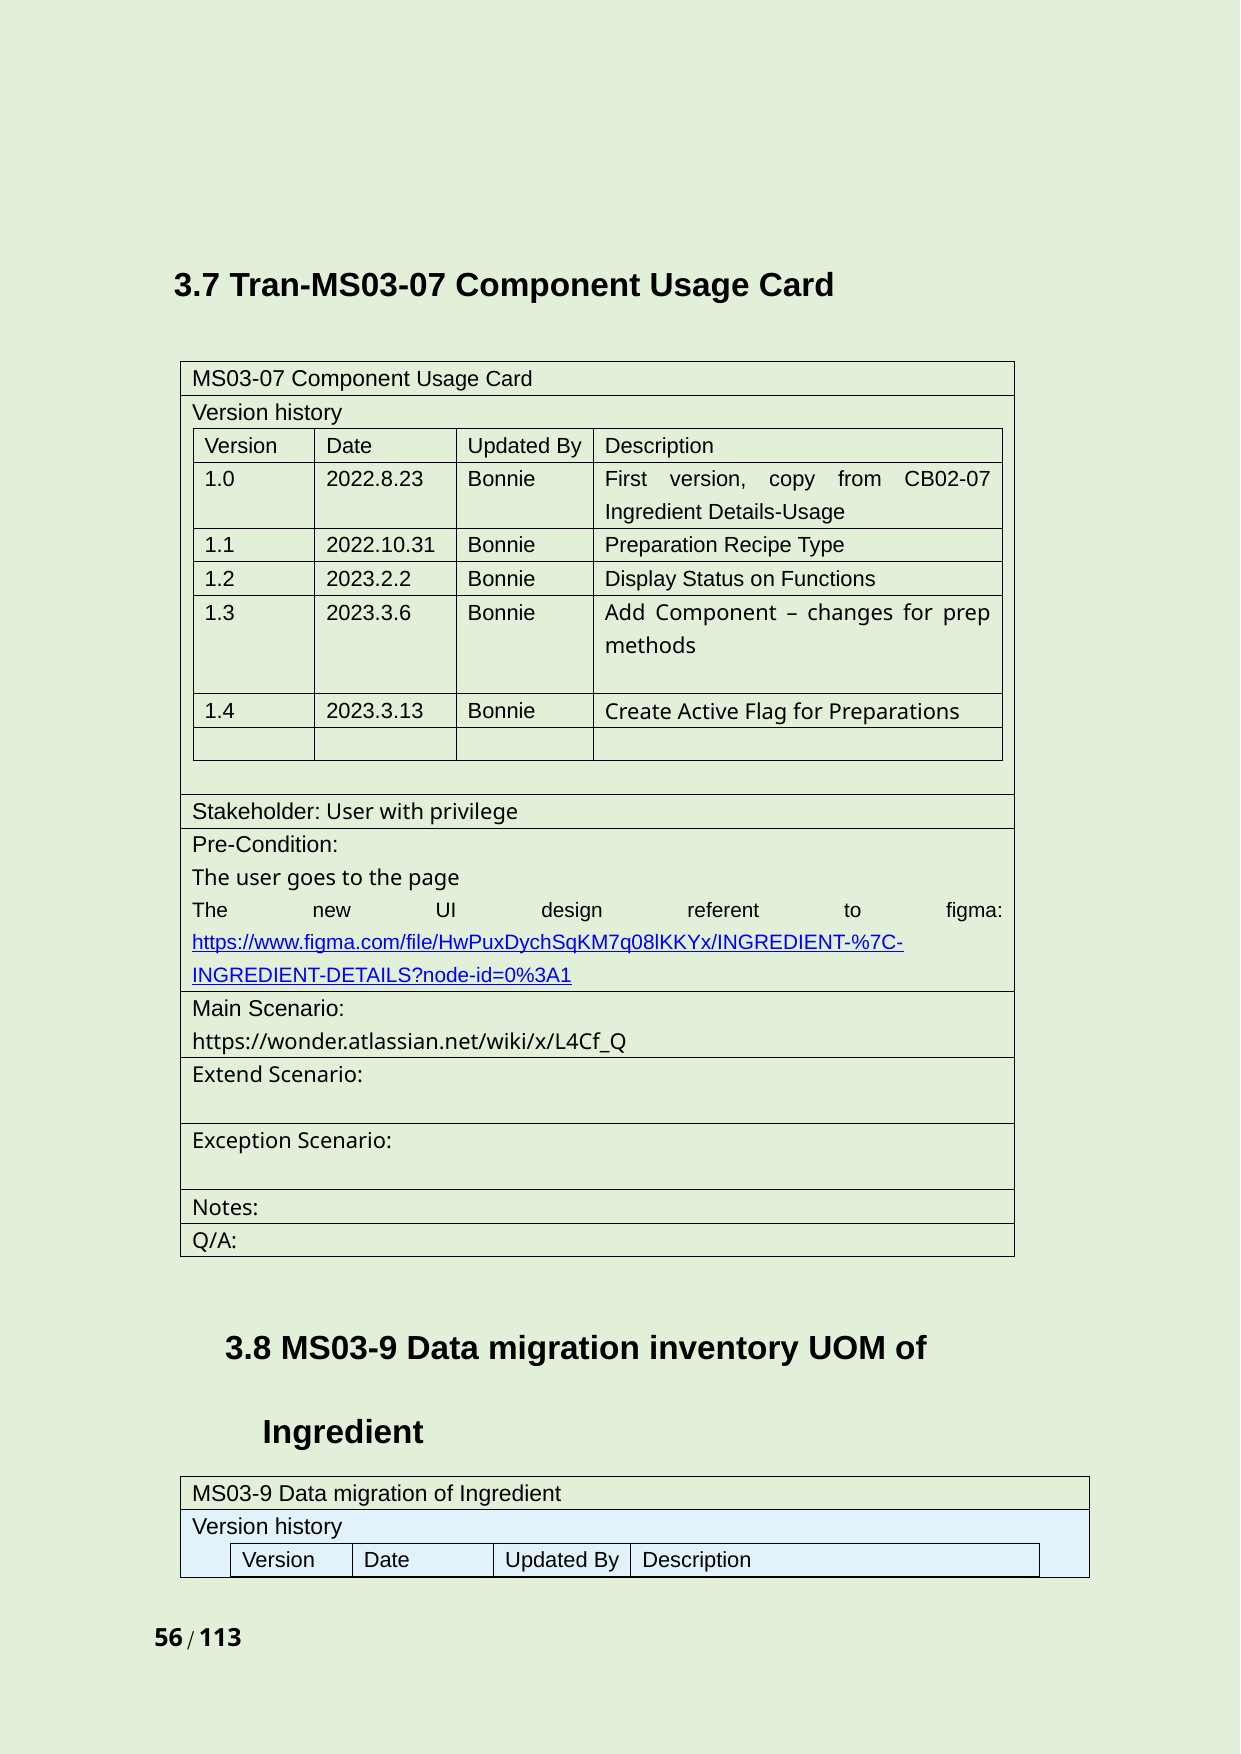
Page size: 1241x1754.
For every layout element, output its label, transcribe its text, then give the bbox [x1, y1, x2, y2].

table_cell Main Scenario: https://wonder.atlassian.net/wiki/x/L4Cf_Q [181, 992, 1014, 1057]
table_cell Exception Scenario: [181, 1124, 1014, 1189]
table_cell Stakeholder: User with privilege [181, 795, 1014, 827]
table_cell Notes: [181, 1190, 1014, 1223]
subtitle 9 [225, 1315, 1090, 1464]
subtitle Tran-MS03-07 Component Usage Card [174, 252, 1090, 317]
table_cell Version history [181, 396, 1014, 794]
table_cell Q/A: [181, 1224, 1014, 1256]
table_cell Extend Scenario: [181, 1058, 1014, 1123]
table_header MS03-07 Component Usage Card [181, 362, 1014, 394]
table_cell Pre-Condition: The user goes to the page The new UI design referent to figma: https://www.figma.com/file/HwPuxDychSqKM7q08lKKYx/INGREDIENT-%7C-INGREDIENT-DETAILS?node-id=0%3A1 [181, 829, 1014, 991]
table_header 9 [181, 1477, 1089, 1509]
